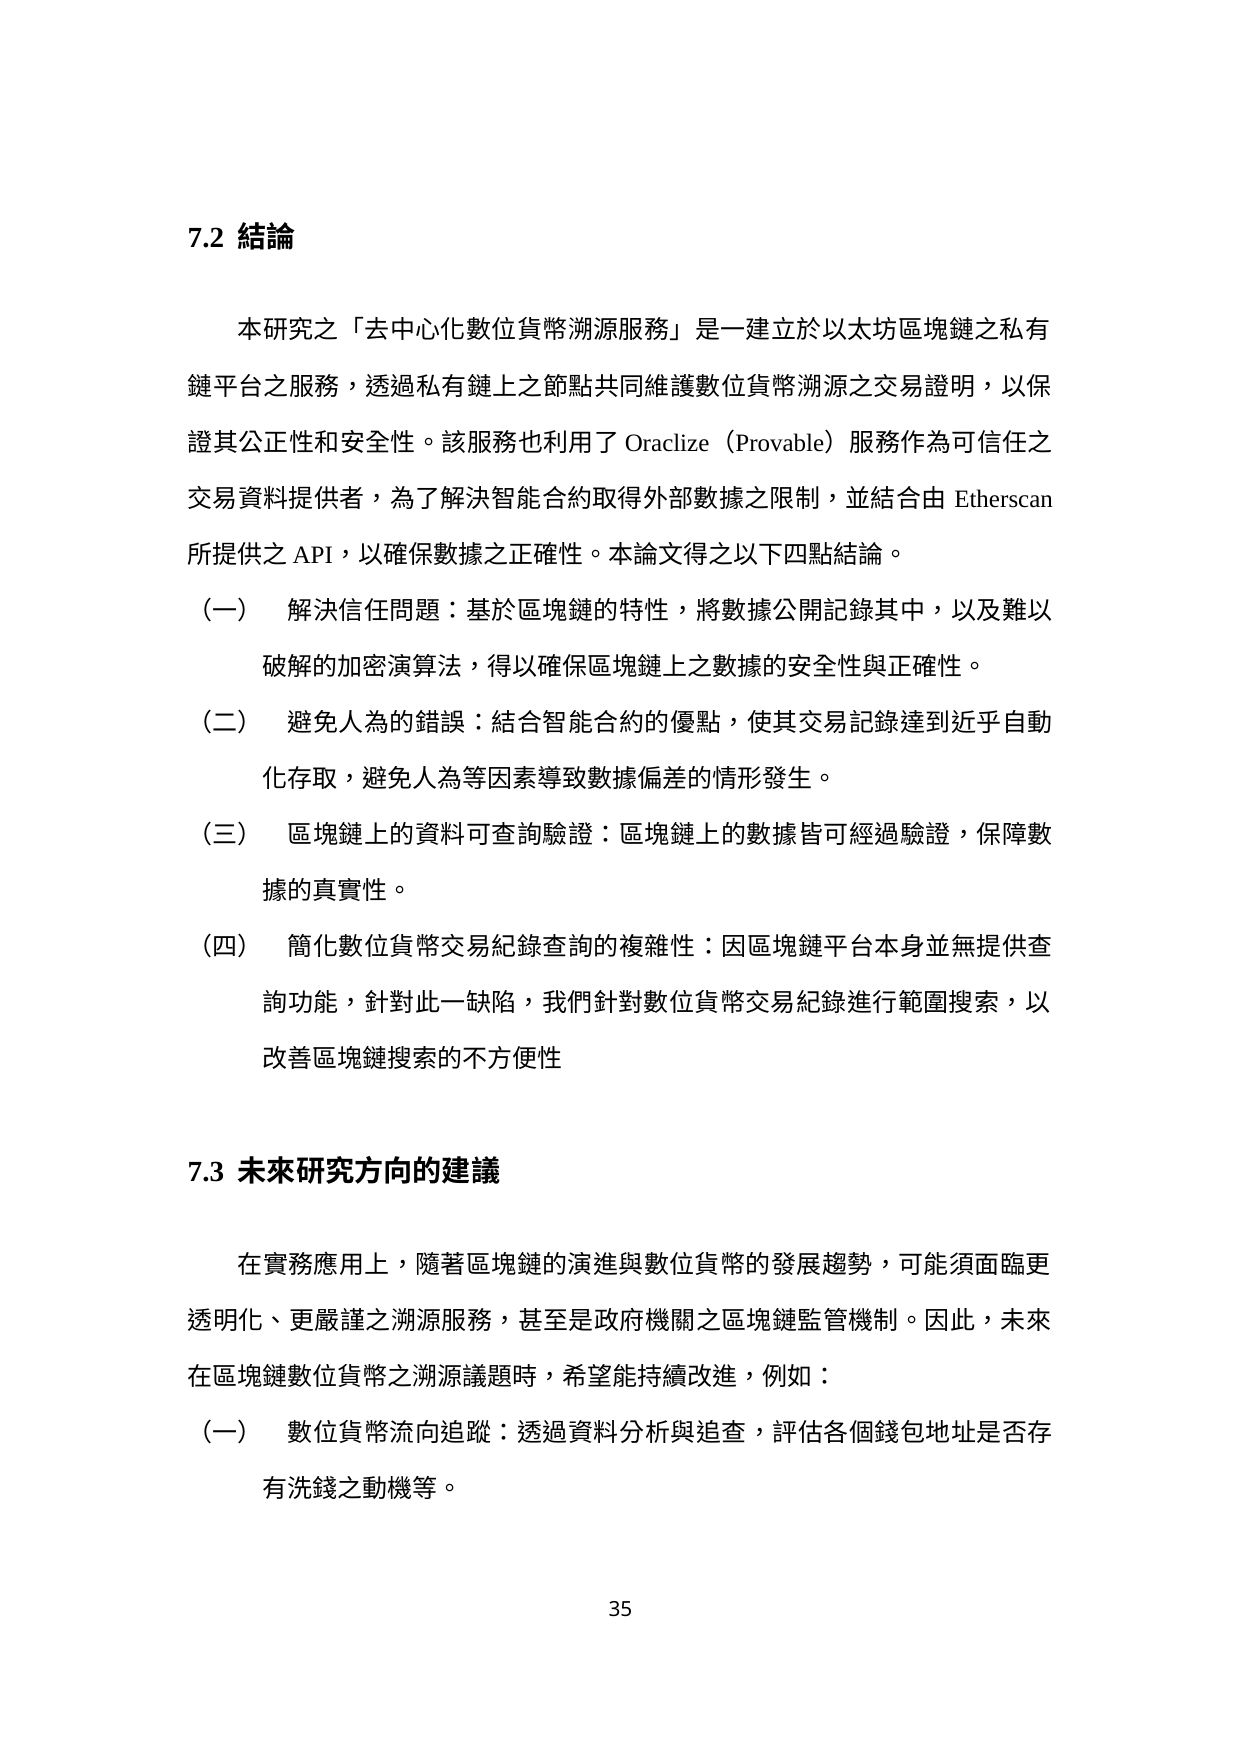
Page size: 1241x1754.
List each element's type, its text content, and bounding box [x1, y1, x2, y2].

text 本研究之「去中心化數位貨幣溯源服務」是一建立於以太坊區塊鏈之私有鏈平台之服務，透過私有鏈上之節點共同維護數位貨幣溯源之交易證明，以保證其公正性和安全性。該服務也利用了Oraclize（Provable）服務作為可信任之交易資料提供者，為了解決智能合約取得外部數據之限制，並結合由Etherscan所提供之API，以確保數據之正確性。本論文得之以下四點結論。 [187, 309, 1053, 572]
list 避免人為的錯誤：結合智能合約的優點，使其交易記錄達到近乎自動化存取，避免人為等因素導致數據偏差的情形發生。 [187, 702, 1053, 796]
list 簡化數位貨幣交易紀錄查詢的複雜性：因區塊鏈平台本身並無提供查詢功能，針對此一缺陷，我們針對數位貨幣交易紀錄進行範圍搜索，以改善區塊鏈搜索的不方便性 [187, 926, 1053, 1076]
text 在實務應用上，隨著區塊鏈的演進與數位貨幣的發展趨勢，可能須面臨更透明化、更嚴謹之溯源服務，甚至是政府機關之區塊鏈監管機制。因此，未來在區塊鏈數位貨幣之溯源議題時，希望能持續改進，例如： [187, 1244, 1053, 1394]
subtitle 7.2 結論 [187, 197, 1053, 272]
subtitle 7.3 未來研究方向的建議 [187, 1131, 1053, 1206]
list 區塊鏈上的資料可查詢驗證：區塊鏈上的數據皆可經過驗證，保障數據的真實性。 [187, 814, 1053, 907]
list 數位貨幣流向追蹤：透過資料分析與追查，評估各個錢包地址是否存有洗錢之動機等。 [187, 1412, 1053, 1506]
list 解決信任問題：基於區塊鏈的特性，將數據公開記錄其中，以及難以破解的加密演算法，得以確保區塊鏈上之數據的安全性與正確性。 [187, 590, 1053, 684]
